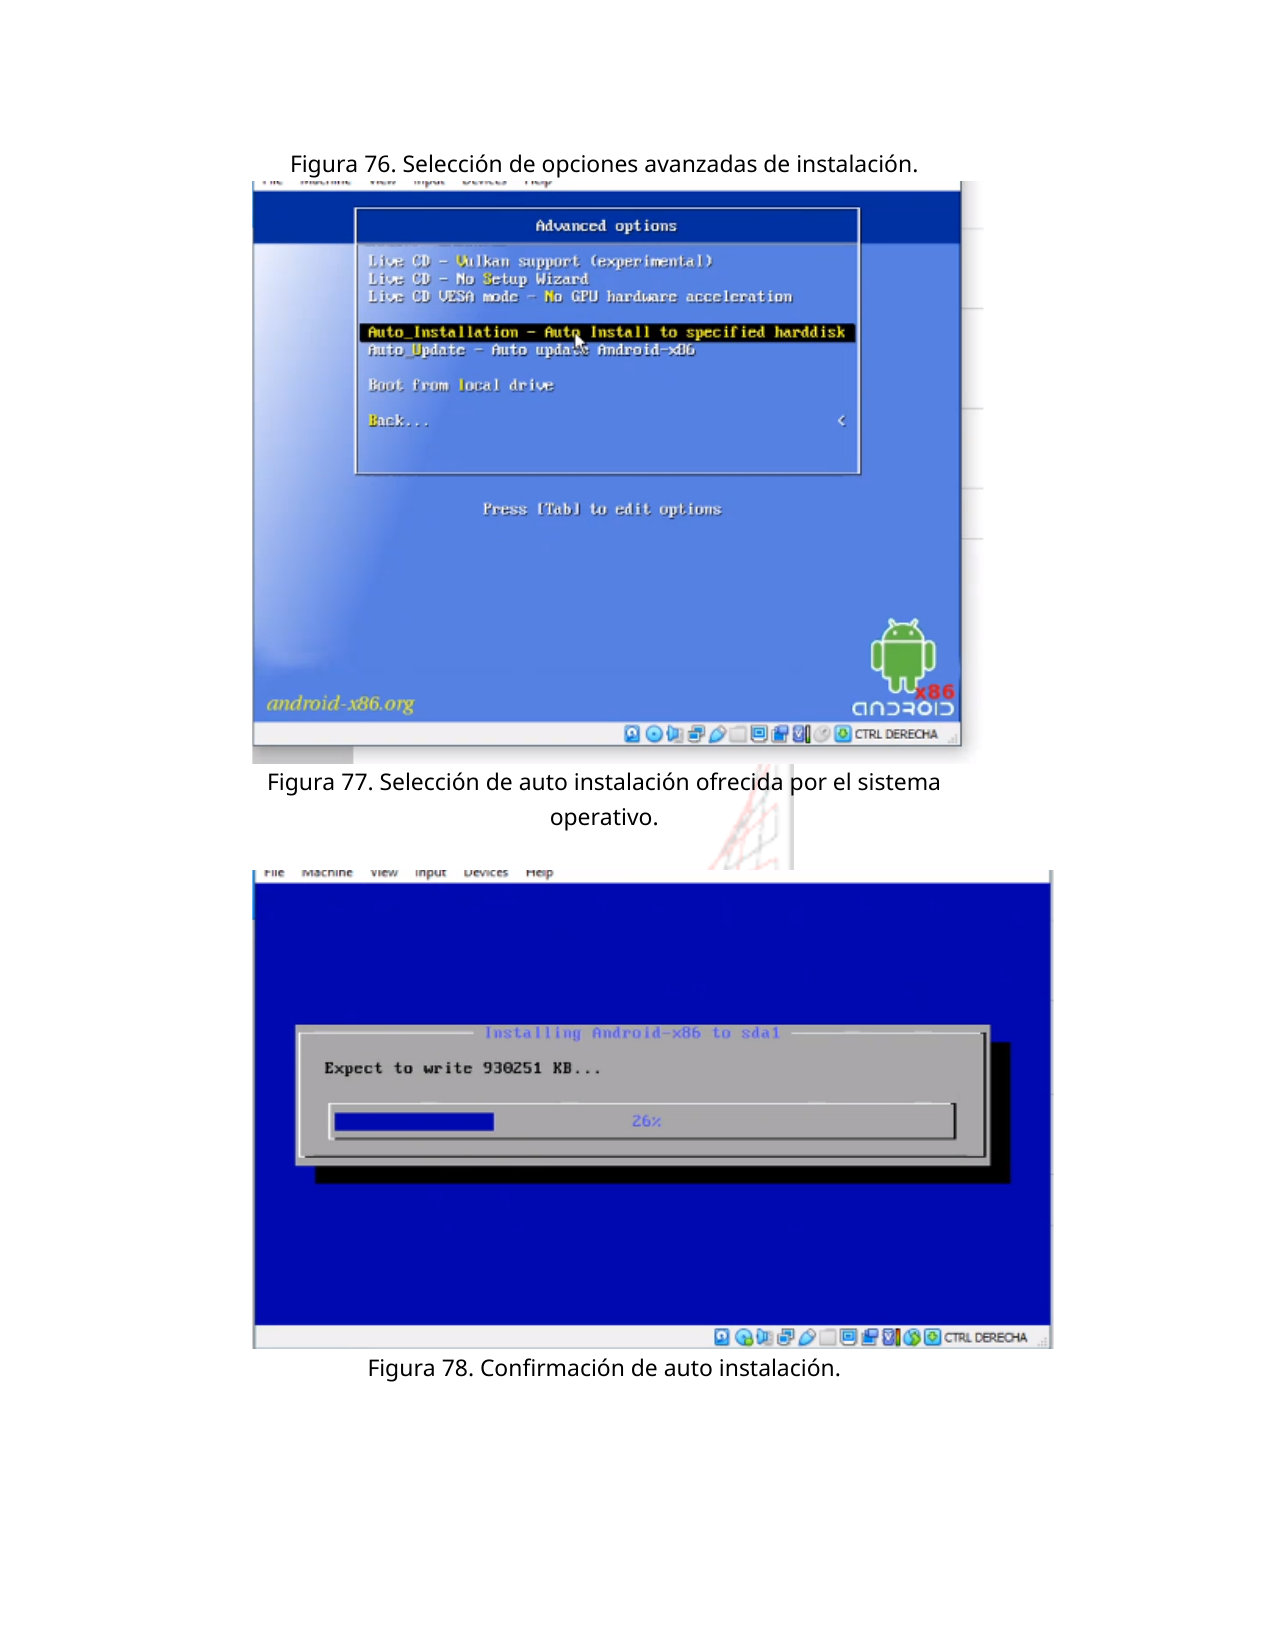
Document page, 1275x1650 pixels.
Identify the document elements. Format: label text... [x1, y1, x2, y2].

list Figura 77. Selección de auto instalación ofrecida por el sistema operativo. [252, 766, 956, 832]
list Figura 78. Confirmación de auto instalación. [252, 1349, 956, 1383]
list Figura 76. Selección de opciones avanzadas de instalación. [252, 148, 956, 181]
picture [252, 870, 1054, 1349]
picture [252, 181, 984, 764]
